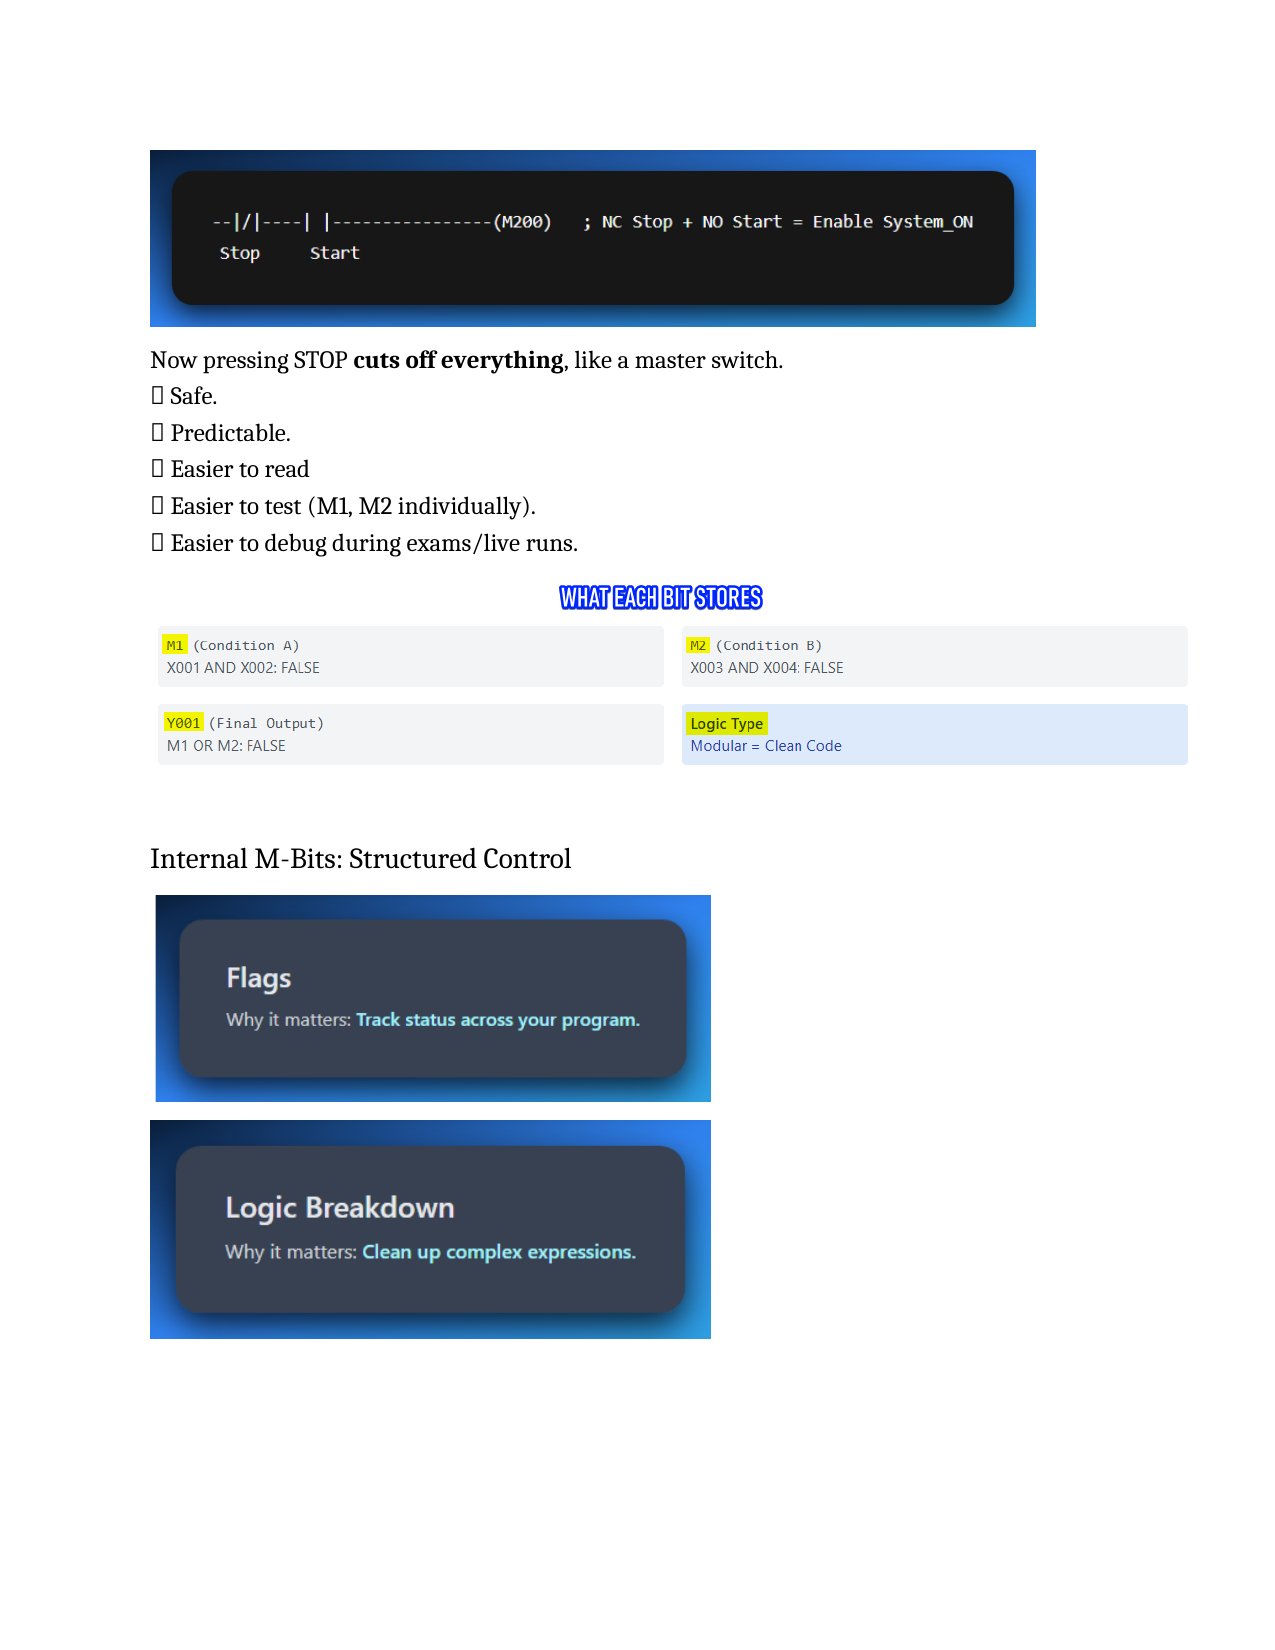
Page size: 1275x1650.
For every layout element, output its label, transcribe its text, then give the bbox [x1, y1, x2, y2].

text Internal M-Bits: Structured Control [150, 842, 1125, 876]
picture [150, 1120, 711, 1339]
picture [155, 895, 711, 1102]
text Now pressing STOP cuts off everything, like a master switch. ✅ Safe. ✅ Predictable. ✅ Easier to read ✅ Easier to test (M1, M2 individually). ✅ Easier to debug during exams/live runs. [150, 346, 1125, 558]
picture [150, 577, 1198, 770]
picture [150, 150, 1036, 327]
